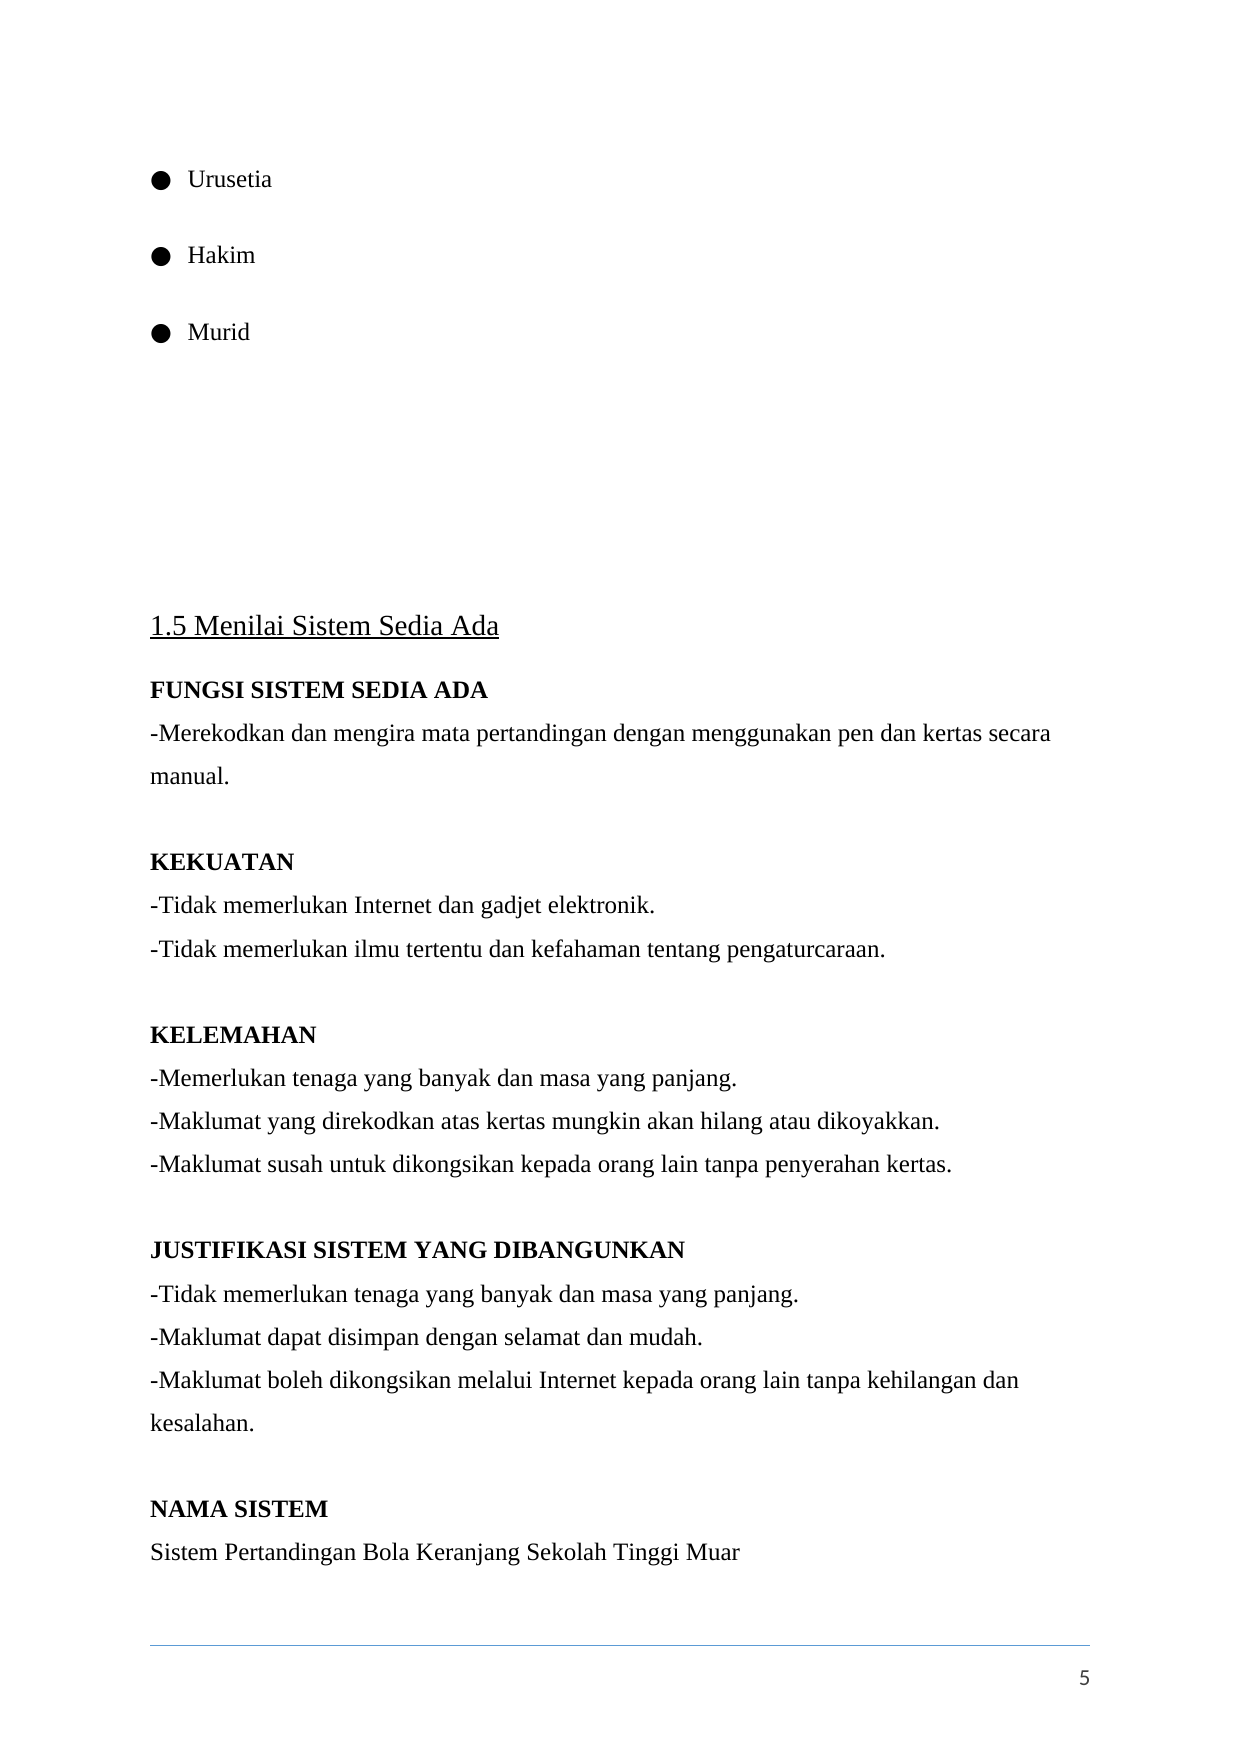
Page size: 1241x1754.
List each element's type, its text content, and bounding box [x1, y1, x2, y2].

text Sistem Pertandingan Bola Keranjang Sekolah Tinggi Muar [150, 1537, 1090, 1566]
text -Maklumat yang direkodkan atas kertas mungkin akan hilang atau dikoyakkan. [150, 1106, 1090, 1135]
list Hakim [150, 227, 1090, 278]
list Murid [150, 304, 1090, 355]
text 1.5 Menilai Sistem Sedia Ada [150, 608, 1090, 642]
list Urusetia [150, 150, 1090, 201]
text -Maklumat susah untuk dikongsikan kepada orang lain tanpa penyerahan kertas. [150, 1149, 1090, 1178]
text -Merekodkan dan mengira mata pertandingan dengan menggunakan pen dan kertas secara manual. [150, 718, 1090, 790]
text -Memerlukan tenaga yang banyak dan masa yang panjang. [150, 1063, 1090, 1092]
text -Tidak memerlukan Internet dan gadjet elektronik. [150, 891, 1090, 919]
text KEKUATAN [150, 847, 1090, 876]
text FUNGSI SISTEM SEDIA ADA [150, 675, 1090, 704]
text -Maklumat boleh dikongsikan melalui Internet kepada orang lain tanpa kehilangan dan kesalahan. [150, 1365, 1090, 1437]
text -Maklumat dapat disimpan dengan selamat dan mudah. [150, 1322, 1090, 1351]
text NAMA SISTEM [150, 1494, 1090, 1523]
text -Tidak memerlukan ilmu tertentu dan kefahaman tentang pengaturcaraan. [150, 934, 1090, 962]
text -Tidak memerlukan tenaga yang banyak dan masa yang panjang. [150, 1279, 1090, 1307]
text JUSTIFIKASI SISTEM YANG DIBANGUNKAN [150, 1236, 1090, 1264]
text KELEMAHAN [150, 1020, 1090, 1049]
